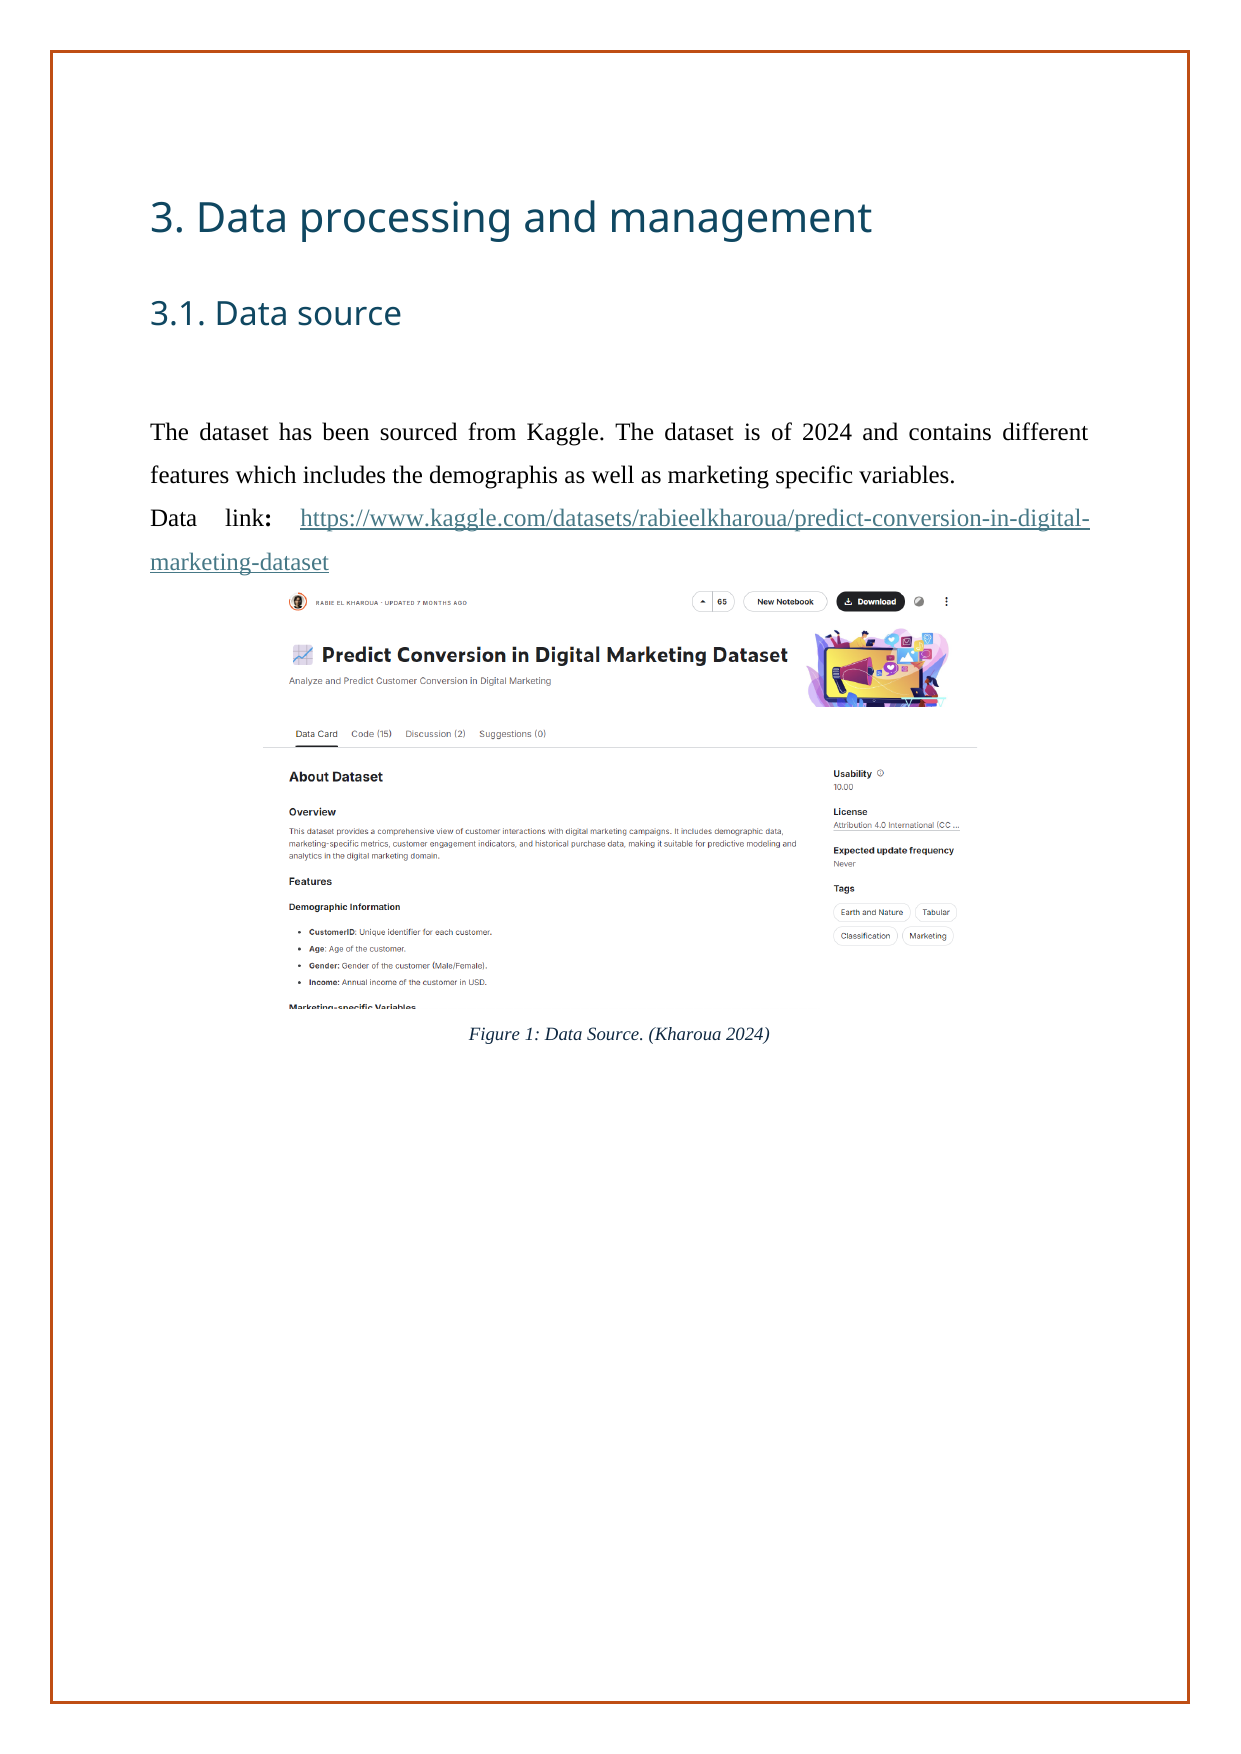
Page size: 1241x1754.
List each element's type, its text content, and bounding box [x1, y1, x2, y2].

picture [263, 589, 978, 1009]
text The dataset has been sourced from Kaggle. The dataset is of 2024 and contains different features which includes the demographis as well as marketing specific variables. [150, 417, 1090, 489]
text Data link: https://www.kaggle.com/datasets/rabieelkharoua/predict-conversion-in-digital-marketing-dataset [150, 503, 1090, 575]
subtitle 3. Data processing and management [150, 187, 1090, 244]
subtitle 3.1. Data source [150, 289, 1090, 335]
text Figure 1: Data Source. (Kharoua 2024) [150, 1023, 1090, 1044]
